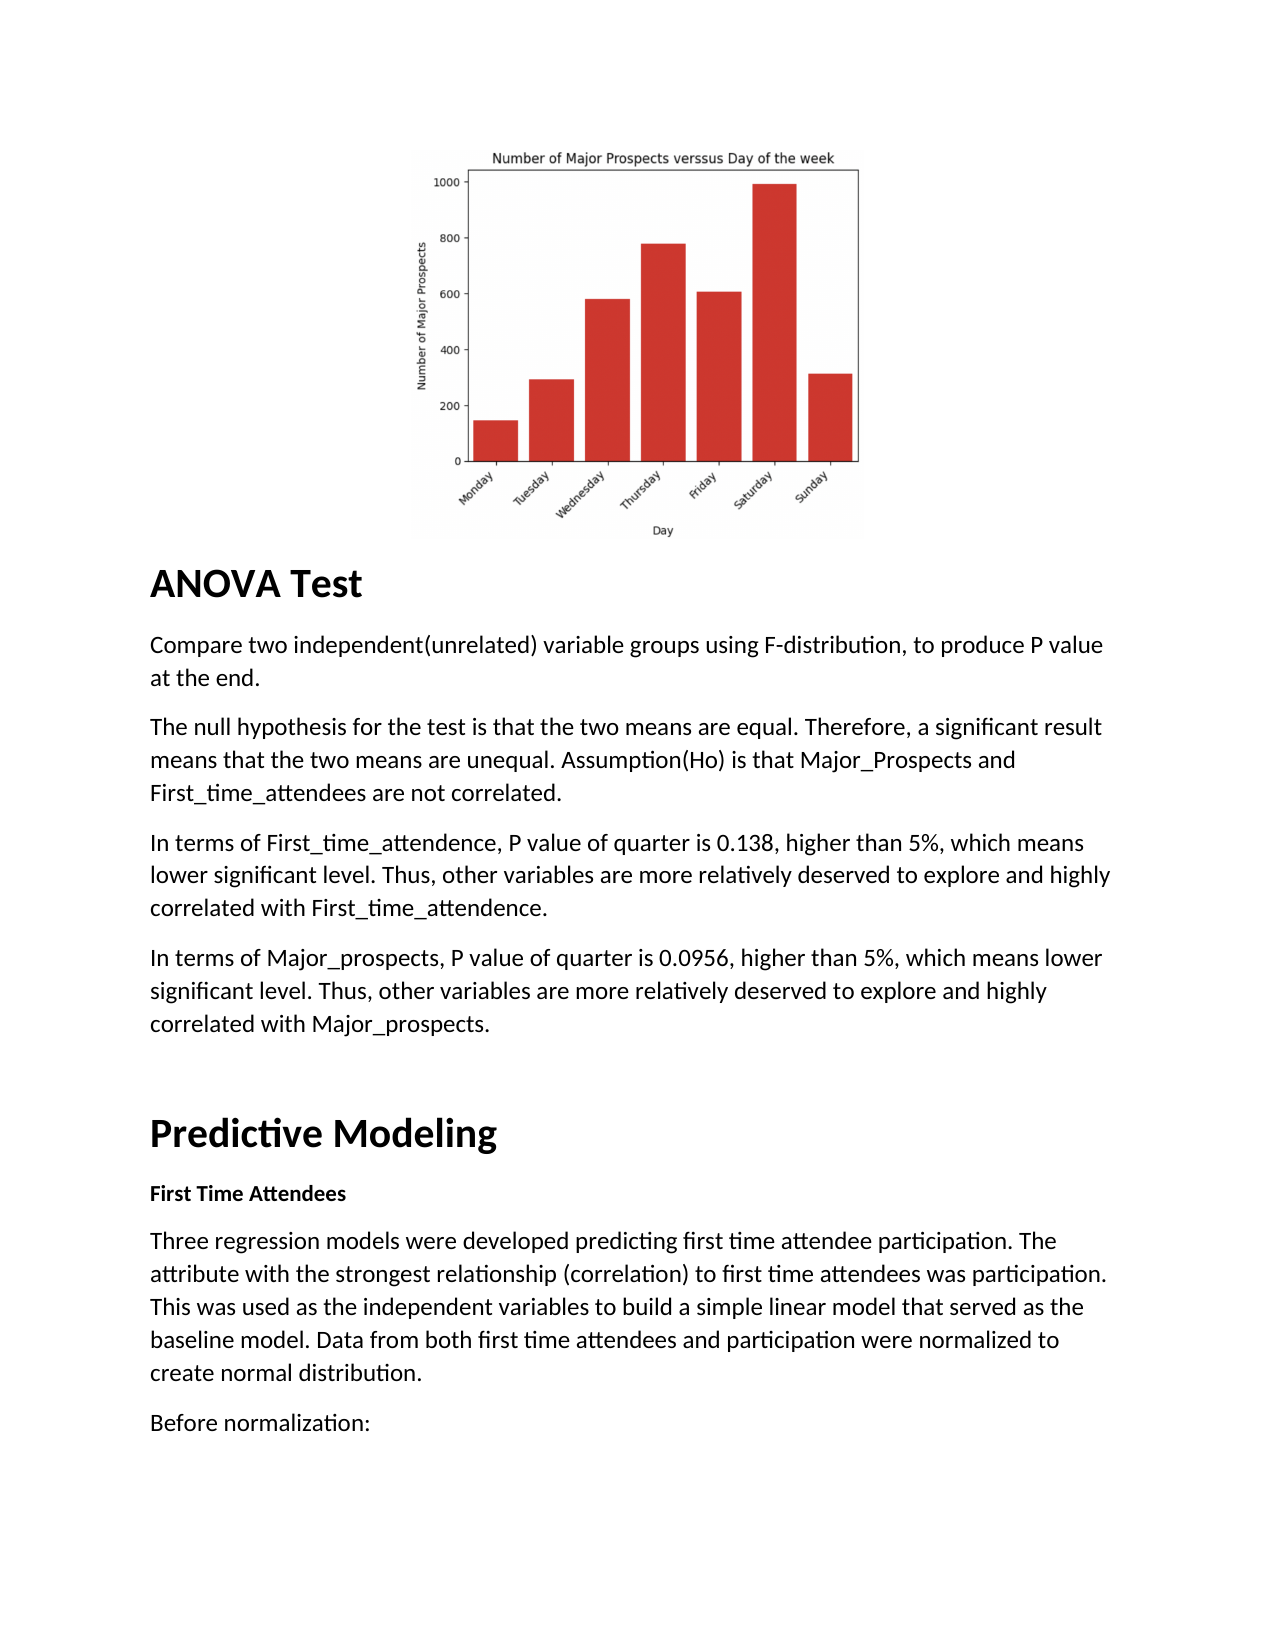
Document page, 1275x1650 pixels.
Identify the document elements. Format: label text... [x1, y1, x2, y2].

subtitle First Time Attendees [150, 1179, 1125, 1207]
title Predictive Modeling [150, 1107, 1125, 1158]
text Compare two independent(unrelated) variable groups using F-distribution, to produce P value at the end. [150, 629, 1125, 692]
text In terms of Major_prospects, P value of quarter is 0.0956, higher than 5%, which means lower significant level. Thus, other variables are more relatively deserved to explore and highly correlated with Major_prospects. [150, 942, 1125, 1038]
picture [411, 150, 864, 539]
text The null hypothesis for the test is that the two means are equal. Therefore, a significant result means that the two means are unequal. Assumption(Ho) is that Major_Prospects and First_time_attendees are not correlated. [150, 711, 1125, 808]
text Three regression models were developed predicting first time attendee participation. The attribute with the strongest relationship (correlation) to first time attendees was participation. This was used as the independent variables to build a simple linear model that served as the baseline model. Data from both first time attendees and participation were normalized to create normal distribution. [150, 1226, 1125, 1388]
title ANOVA Test [150, 557, 1125, 608]
text Before normalization: [150, 1407, 1125, 1437]
text In terms of First_time_attendence, P value of quarter is 0.138, higher than 5%, which means lower significant level. Thus, other variables are more relatively deserved to explore and highly correlated with First_time_attendence. [150, 827, 1125, 923]
